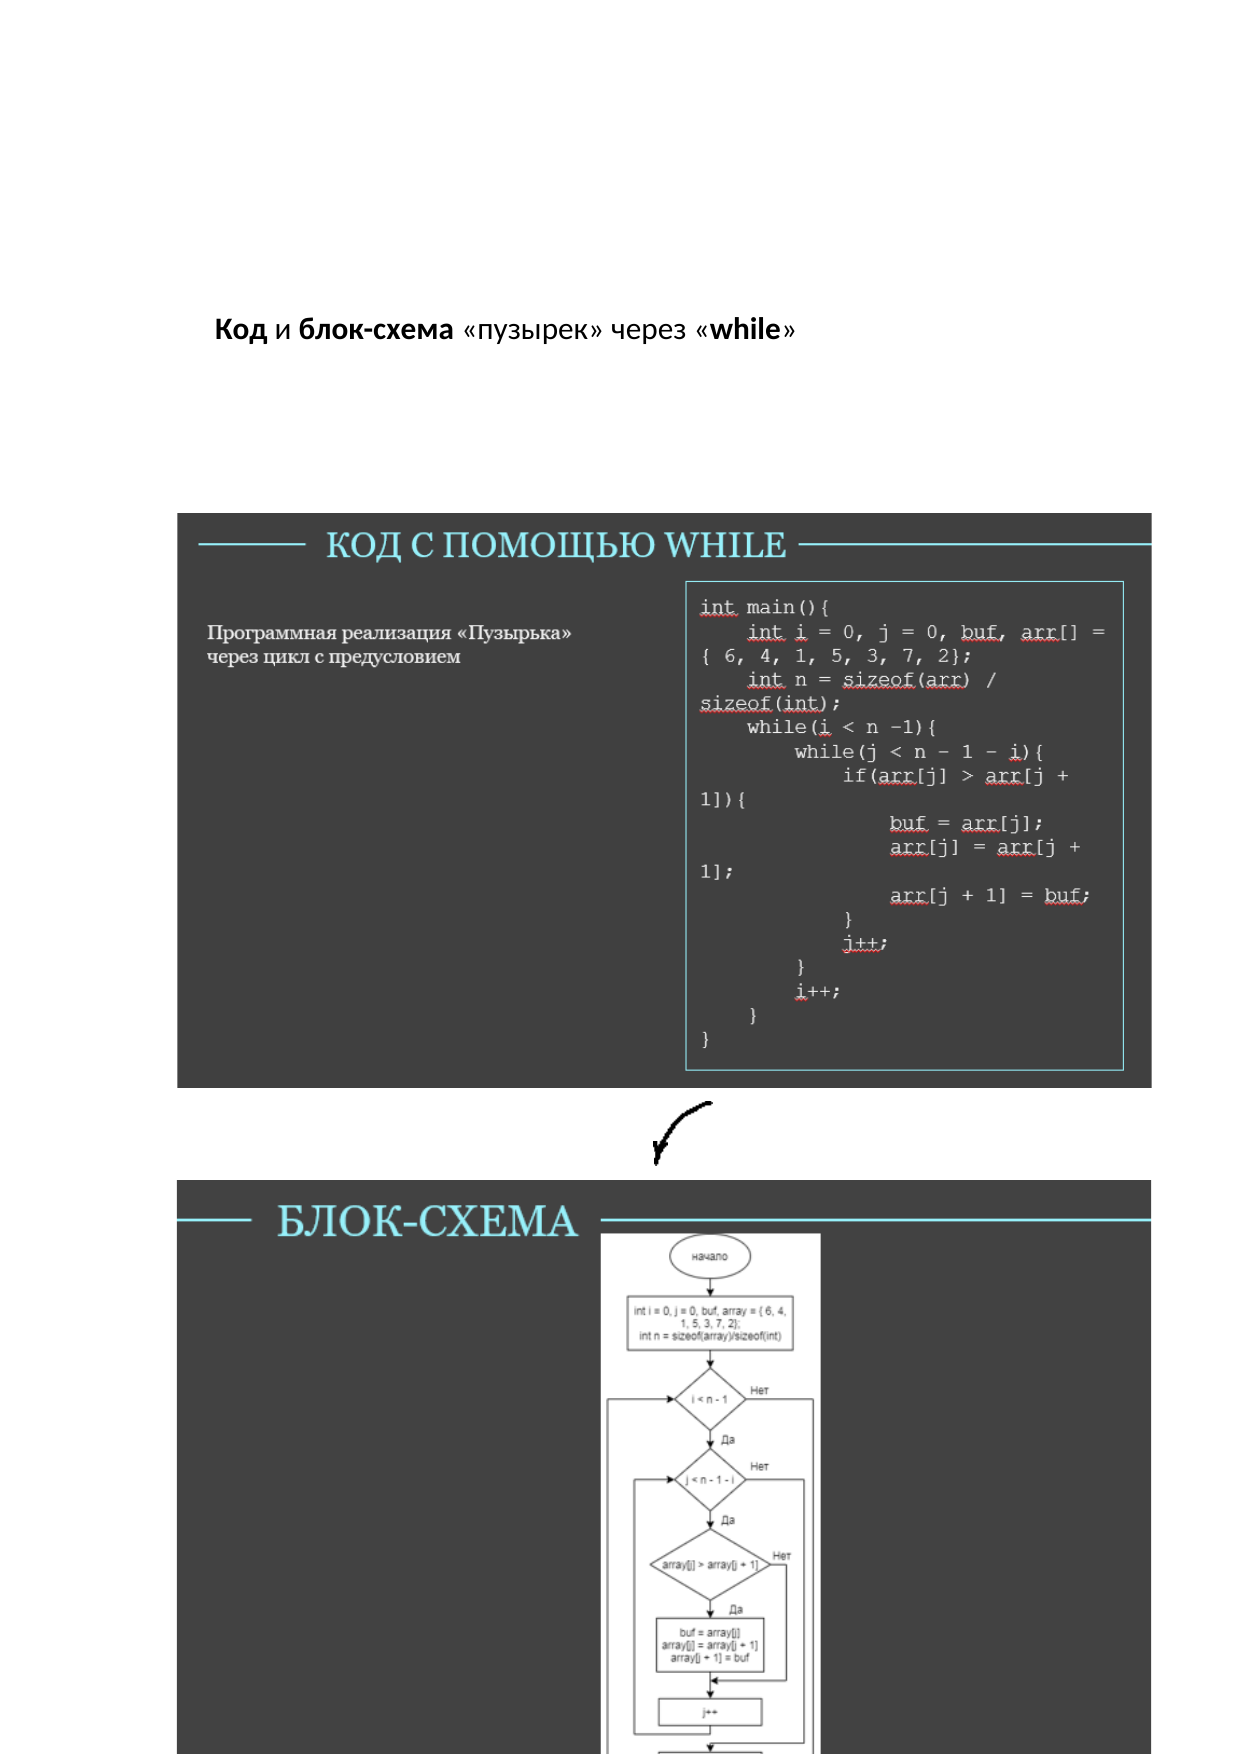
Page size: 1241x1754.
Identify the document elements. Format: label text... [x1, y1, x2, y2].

picture [176, 1180, 1152, 1754]
picture [177, 513, 1152, 1088]
picture [653, 1101, 713, 1166]
text Код и блок-схема «пузырек» через «while» [215, 309, 1152, 347]
